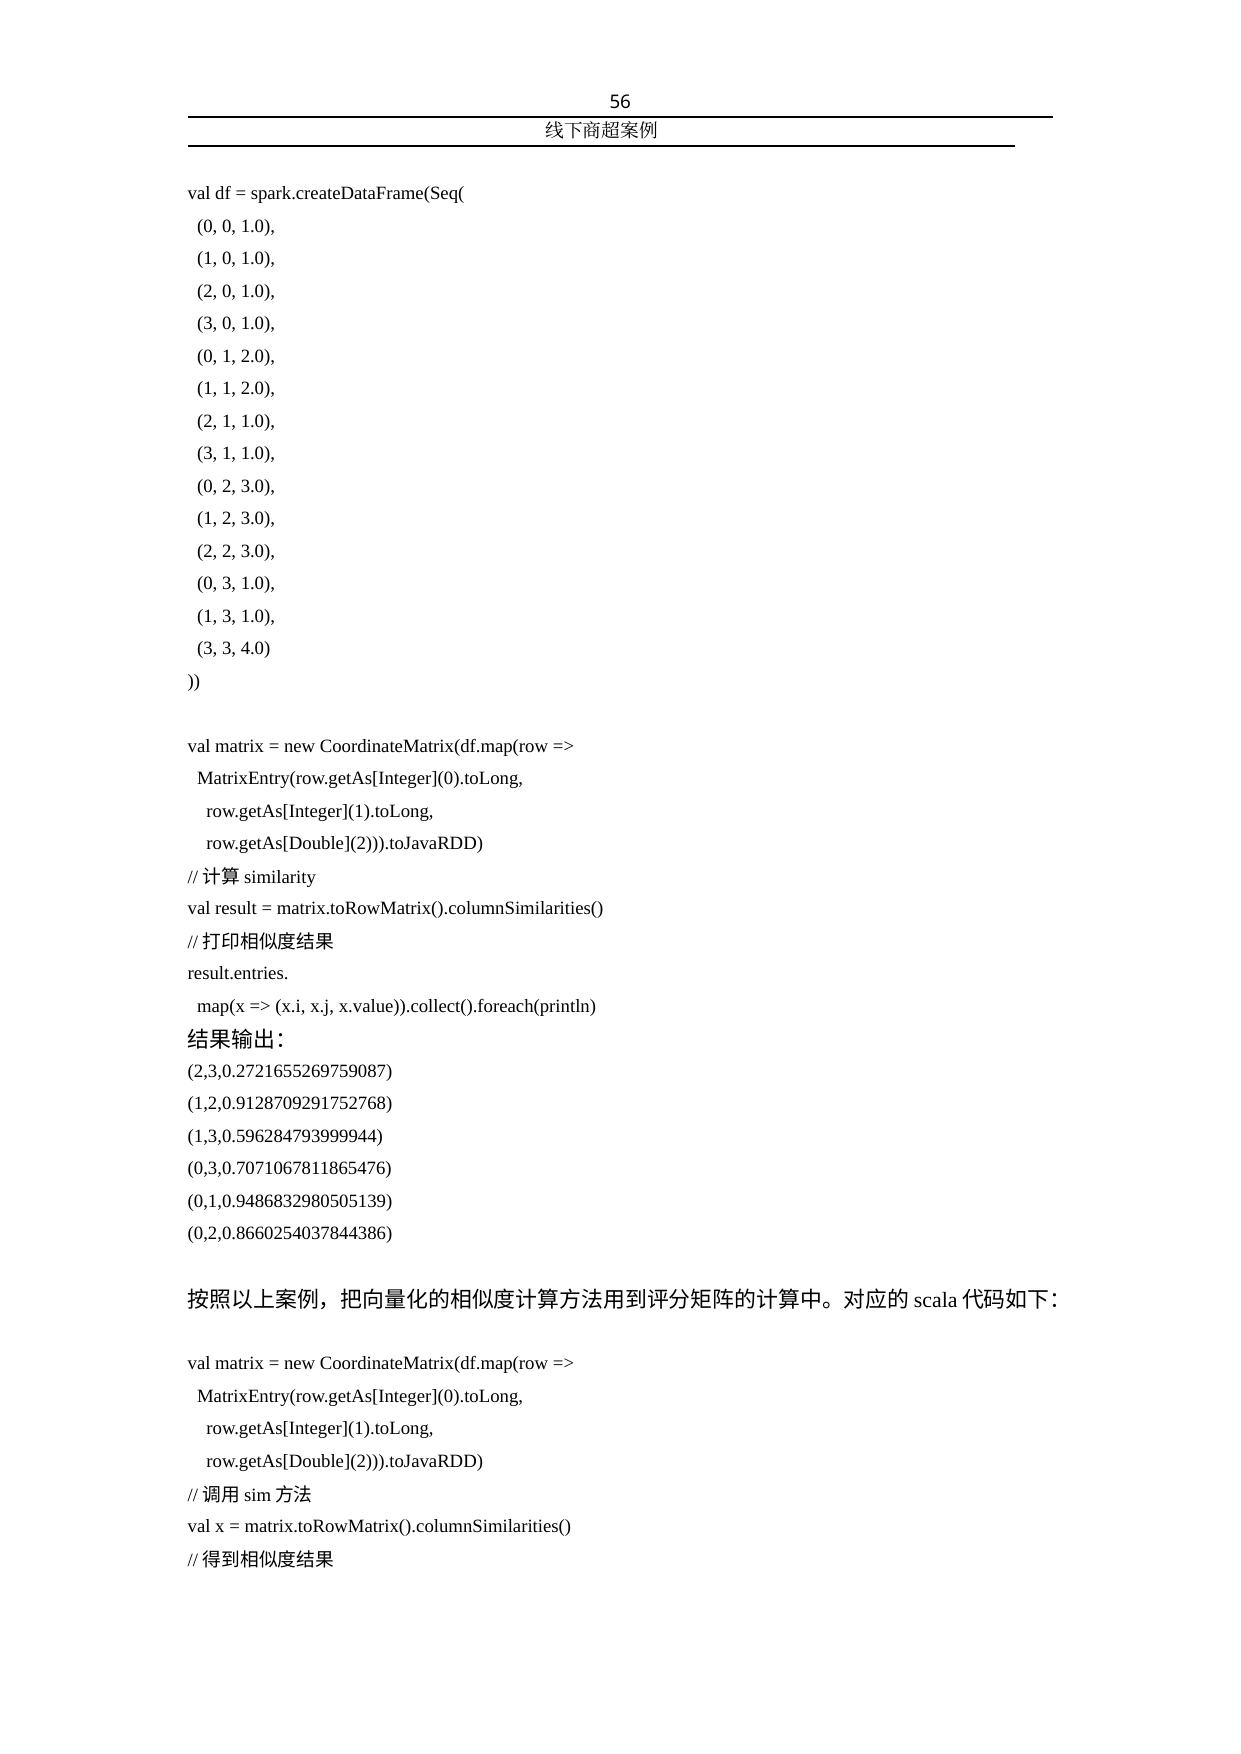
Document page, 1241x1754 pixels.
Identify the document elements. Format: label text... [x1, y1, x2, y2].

text (0,2,0.8660254037844386) [187, 1217, 1053, 1249]
text (0,1,0.9486832980505139) [187, 1184, 1053, 1217]
text (1,2,0.9128709291752768) [187, 1087, 1053, 1119]
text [187, 1314, 1053, 1574]
text (2,3,0.2721655269759087) [187, 1054, 1053, 1087]
text 结果输出： [187, 1022, 1053, 1054]
text (1,3,0.596284793999944) [187, 1119, 1053, 1152]
text (0,3,0.7071067811865476) [187, 1152, 1053, 1184]
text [187, 177, 1053, 1022]
text 按照以上案例，把向量化的相似度计算方法用到评分矩阵的计算中。对应的scala代码如下： [187, 1282, 1053, 1314]
